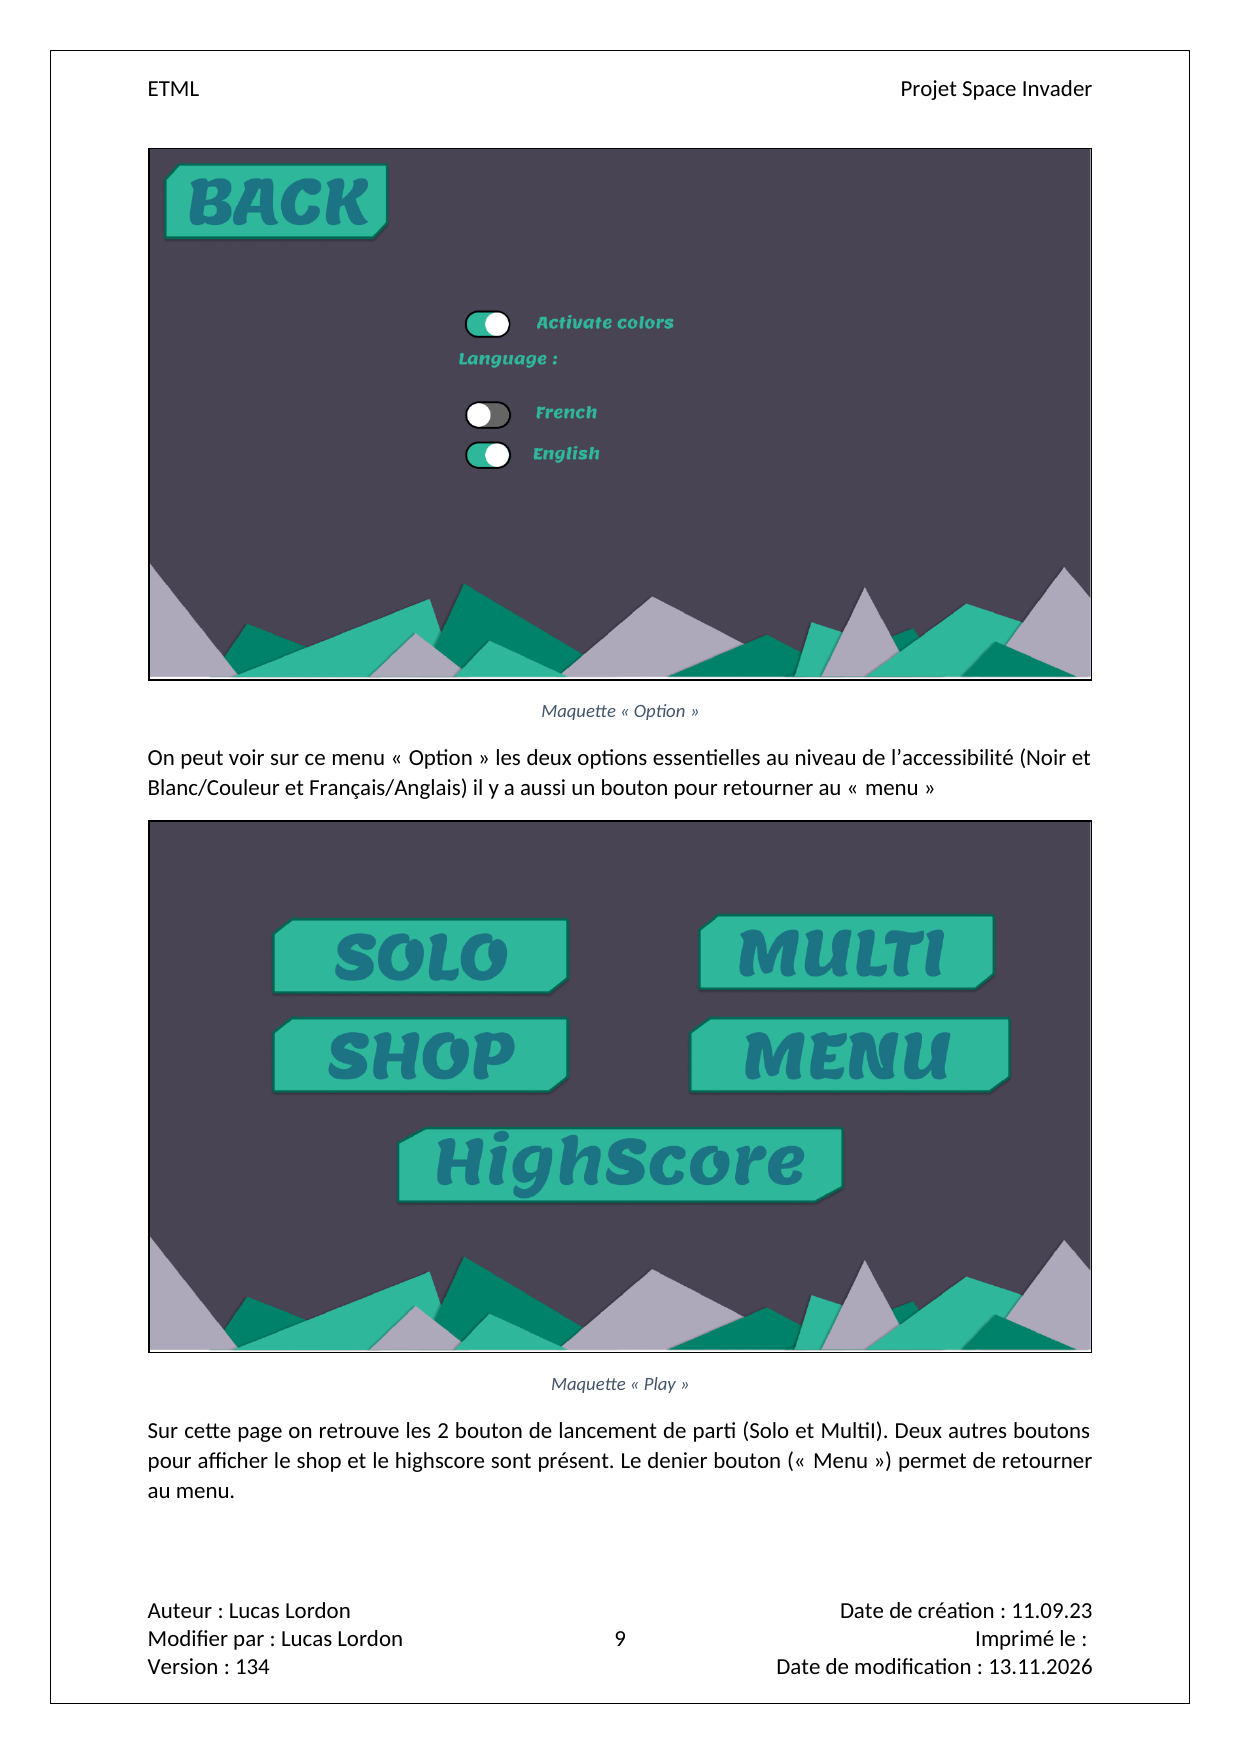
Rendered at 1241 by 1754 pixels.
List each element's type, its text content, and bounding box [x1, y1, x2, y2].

text Sur cette page on retrouve les 2 bouton de lancement de parti (Solo et MultiI). Deux autres boutons pour afficher le shop et le highscore sont présent. Le denier bouton (« Menu ») permet de retourner au menu. [147, 1416, 1093, 1504]
text Maquette « Option » [147, 699, 1093, 722]
picture [150, 822, 1091, 1352]
text Maquette « Play » [147, 1372, 1093, 1395]
text On peut voir sur ce menu « Option » les deux options essentielles au niveau de l’accessibilité (Noir et Blanc/Couleur et Français/Anglais) il y a aussi un bouton pour retourner au « menu » [147, 743, 1093, 801]
picture [150, 149, 1091, 679]
